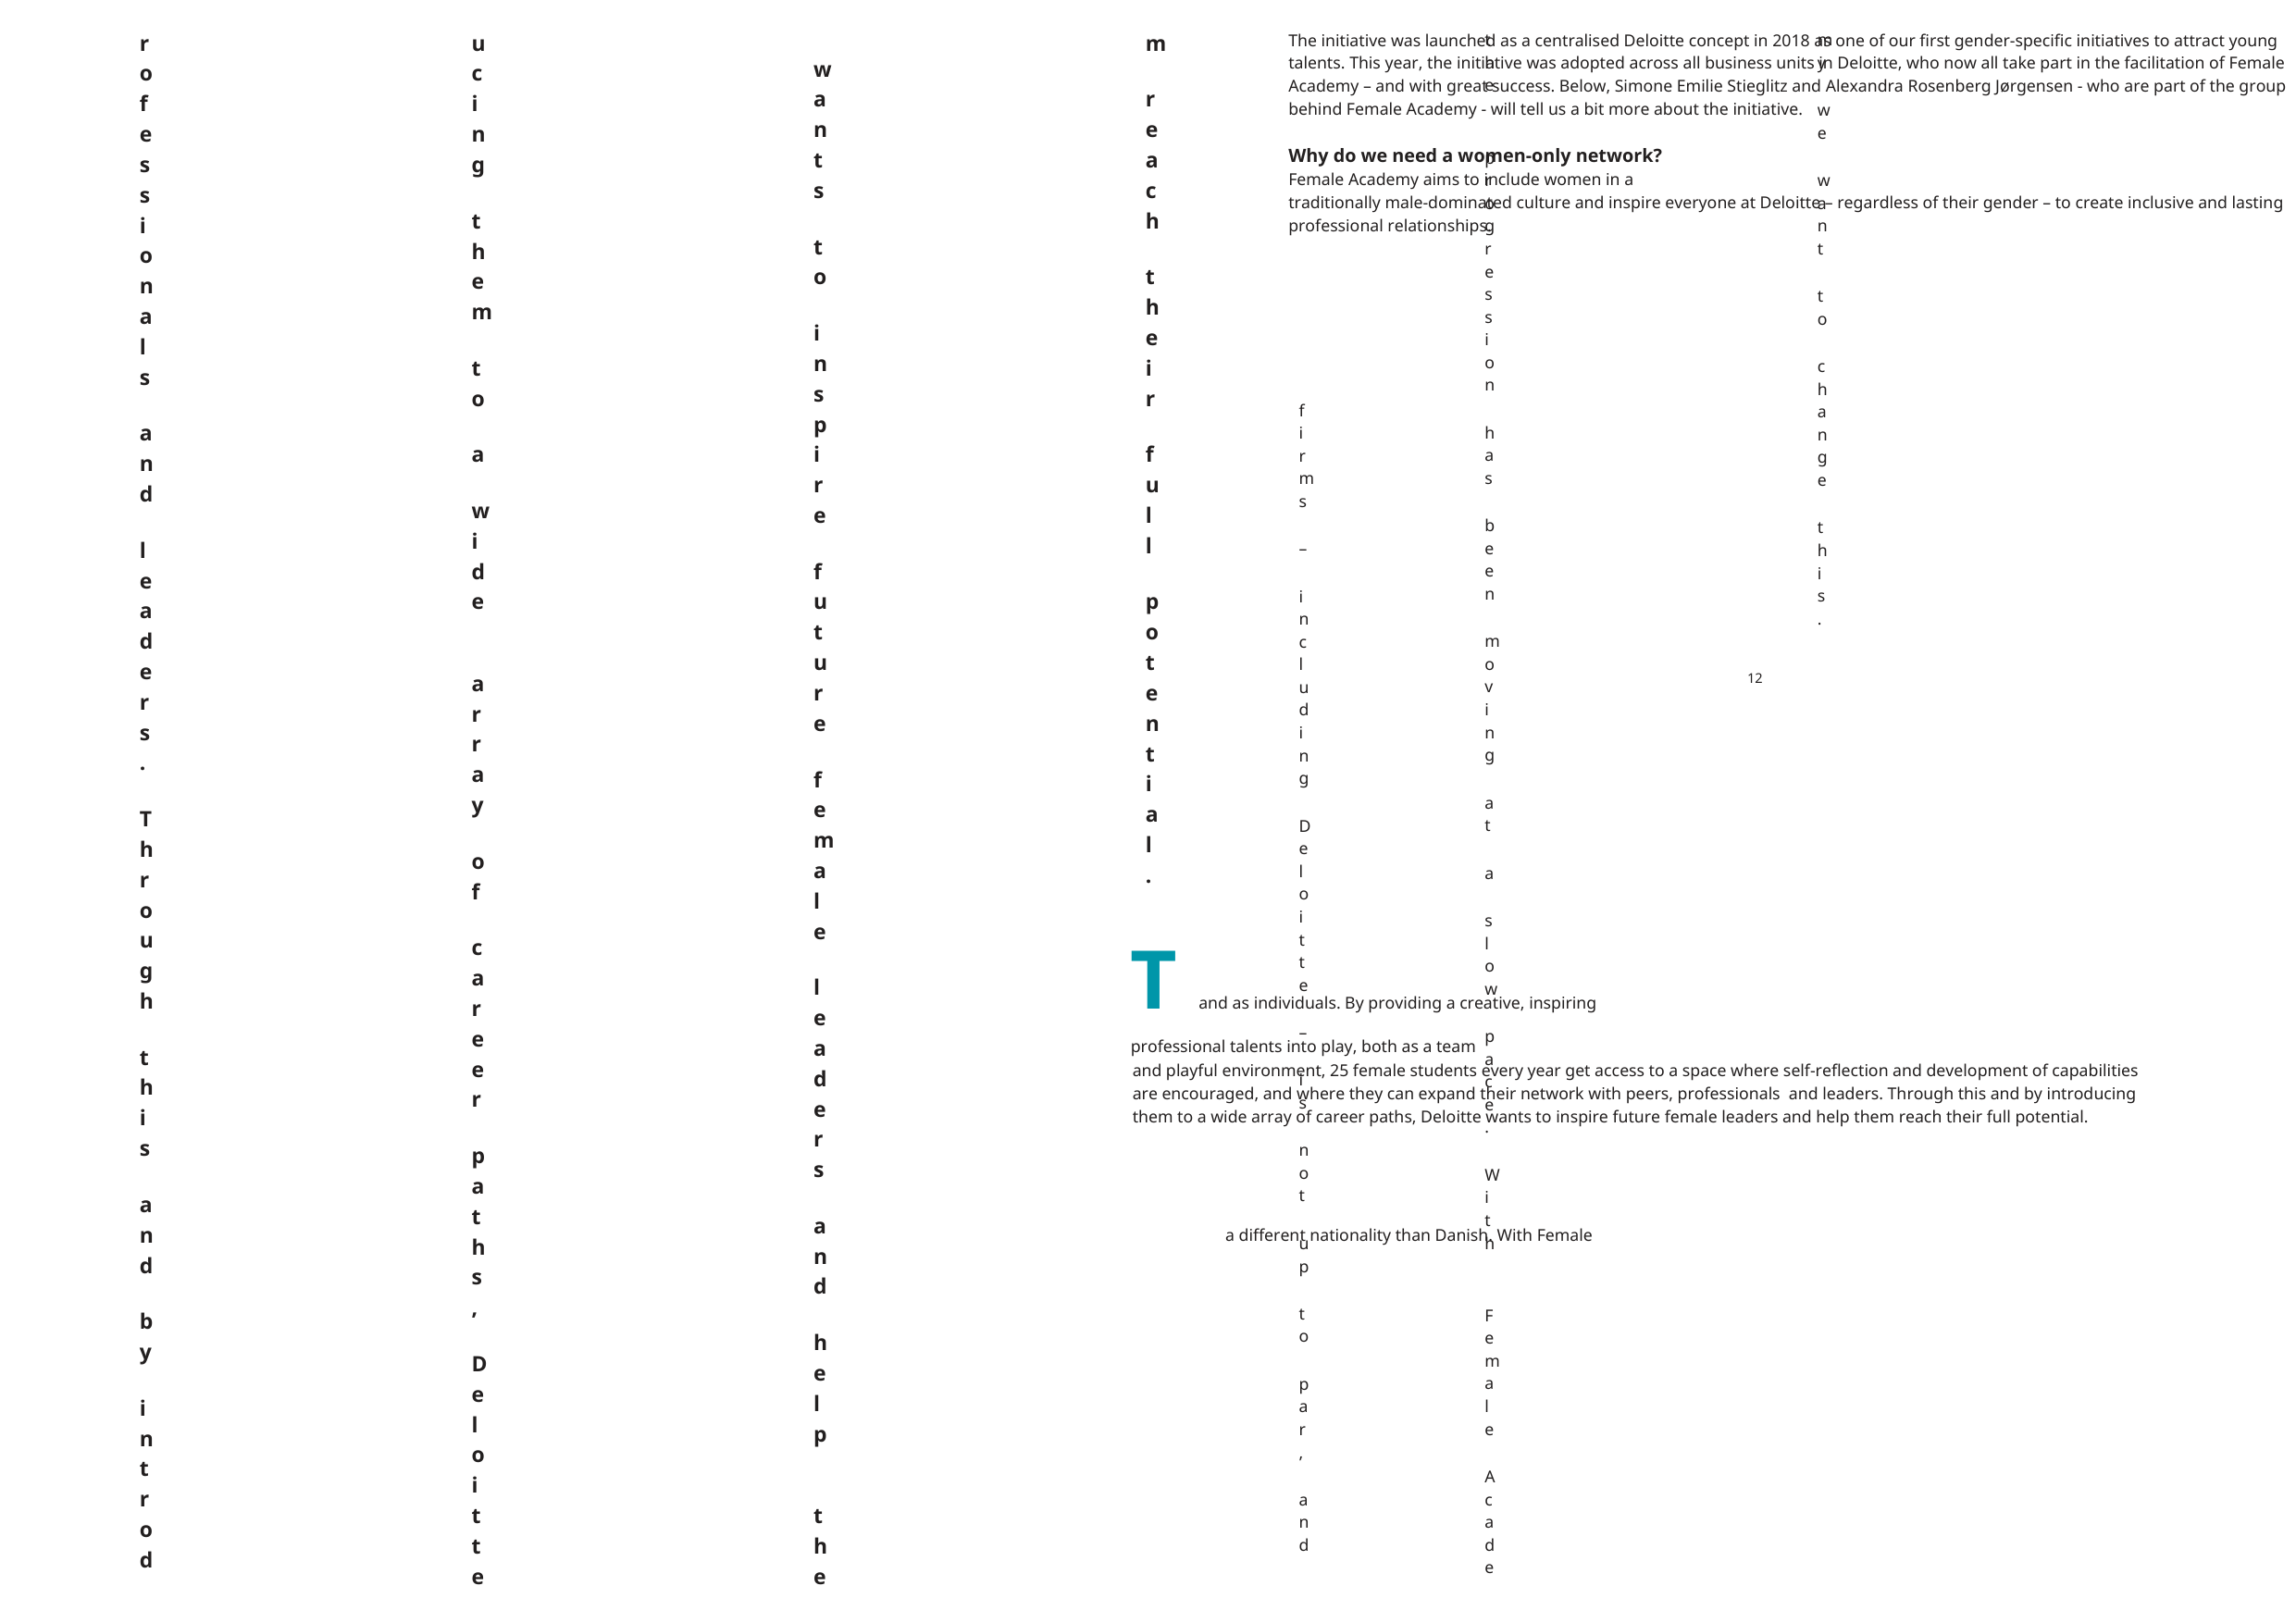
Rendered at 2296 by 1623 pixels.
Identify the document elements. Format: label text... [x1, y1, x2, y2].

text 12 13 [1747, 668, 2088, 687]
table_header The initiative was launched as a centralised Deloitte concept in 2018 as one of our first gender-specific initiatives to attract young talents. This year, the initiative was adopted across all business units in Deloitte, who now all take part in the facilitation of Female Academy – and with great success. Below, Simone Emilie Stieglitz and Alexandra Rosenberg Jørgensen - who are part of the group behind Female Academy - will tell us a bit more about the initiative. Why do we need a women-only network? Female Academy aims to include women in a traditionally male-dominated culture and inspire everyone at Deloitte – regardless of their gender – to create inclusive and lasting professional relationships. The gender balance in Danish professional services [1252, 29, 1413, 399]
table_header T and as individuals. By providing a creative, inspiring empower female students to bring their personal and professional talents into play, both as a team he group behind Female Academy strives to and playful environment, 25 female students every year get access to a space where self-reflection and development of capabilities are encouraged, and where they can expand their network with peers, professionals and leaders. Through this and by introducing them to a wide array of career paths, Deloitte wants to inspire future female leaders and help them reach their full potential. [1096, 917, 1227, 1223]
